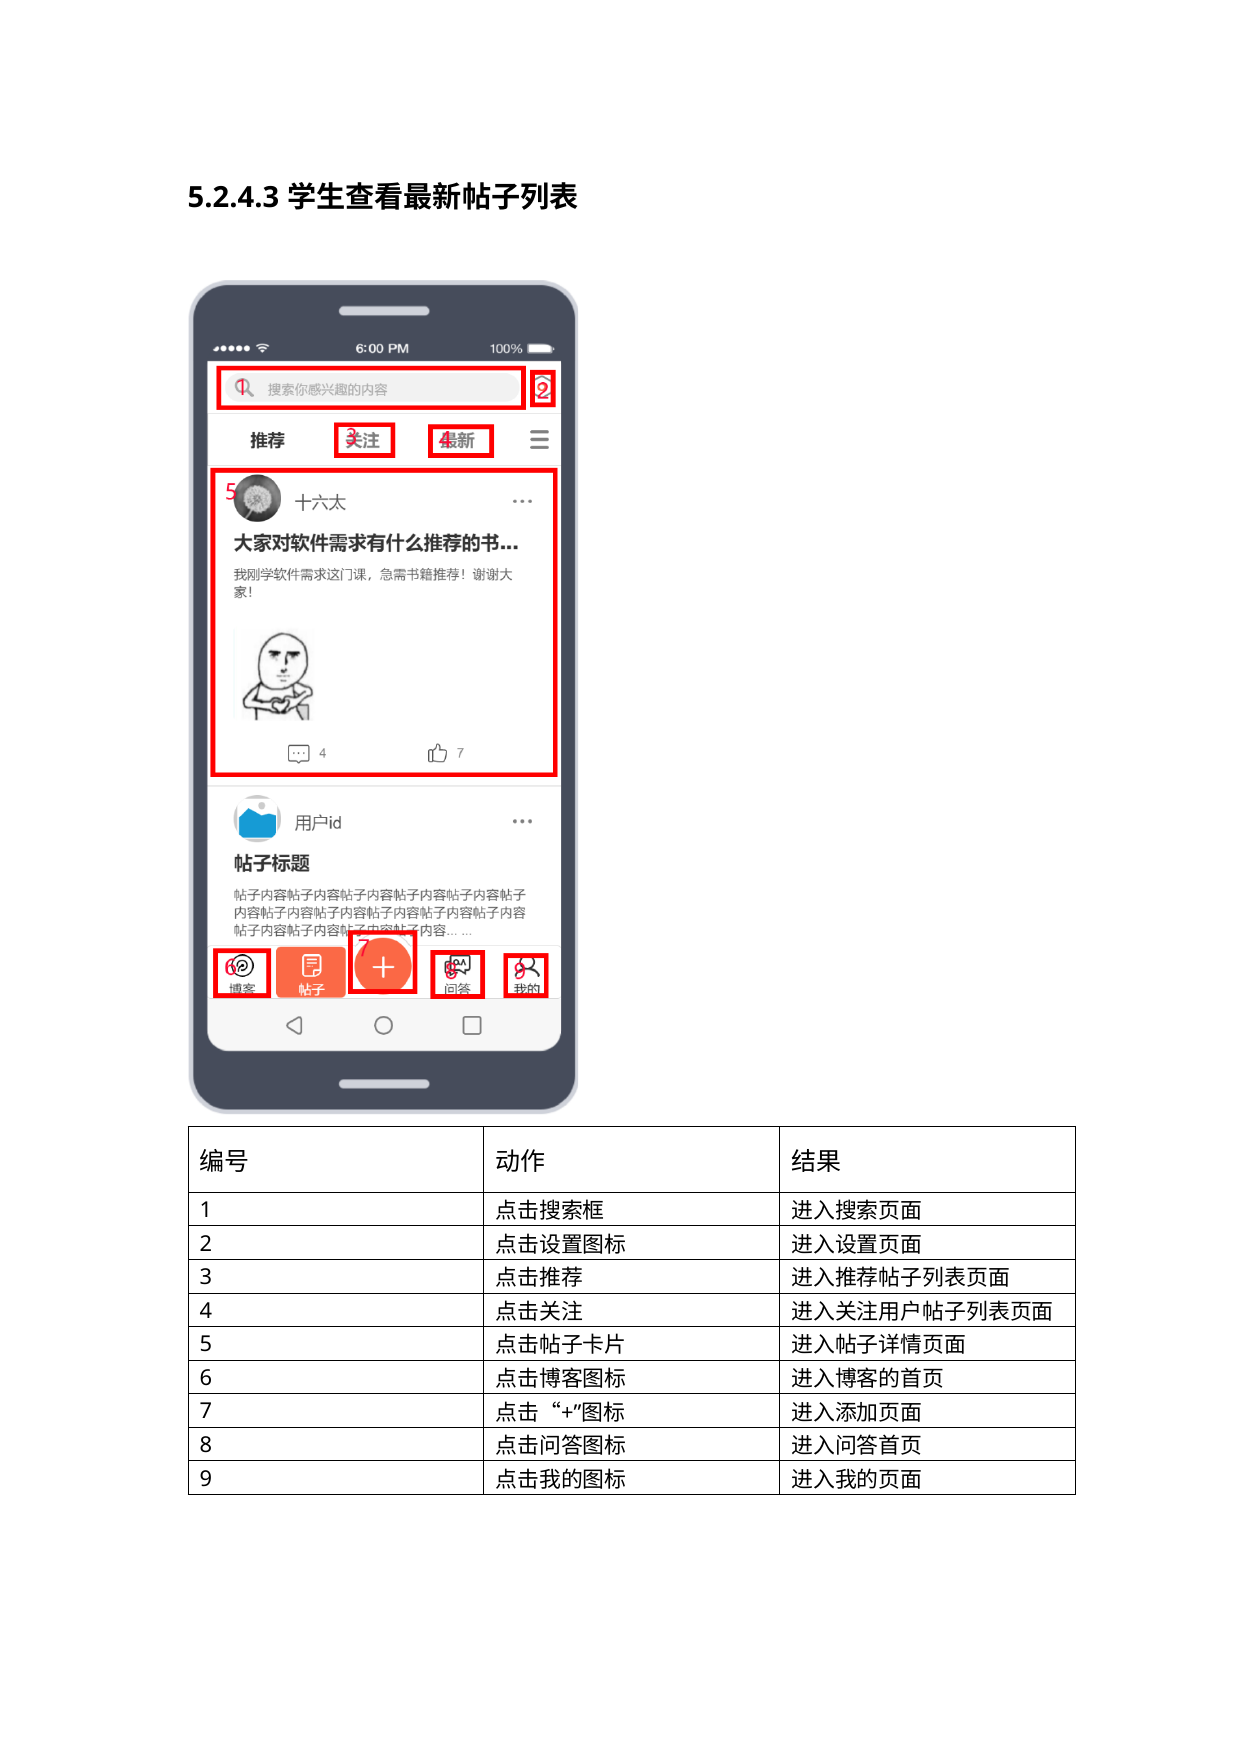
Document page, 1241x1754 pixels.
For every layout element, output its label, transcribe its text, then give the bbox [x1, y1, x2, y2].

table_cell 4 [189, 1294, 483, 1326]
table_cell 进入设置页面 [780, 1226, 1075, 1259]
table_cell 点击设置图标 [484, 1226, 779, 1259]
table_cell 进入搜索页面 [780, 1193, 1075, 1225]
table_header 编号 [189, 1127, 483, 1192]
table_cell 点击我的图标 [484, 1461, 779, 1494]
table_cell 进入我的页面 [780, 1461, 1075, 1494]
table_cell 点击问答图标 [484, 1428, 779, 1460]
table_cell 进入问答首页 [780, 1428, 1075, 1460]
table_cell 点击推荐 [484, 1260, 779, 1292]
table_cell 点击“+”图标 [484, 1394, 779, 1427]
table_cell 进入博客的首页 [780, 1361, 1075, 1393]
table_cell 1 [189, 1193, 483, 1225]
table_header 结果 [780, 1127, 1075, 1192]
table_cell 2 [189, 1226, 483, 1259]
table_cell 进入帖子详情页面 [780, 1327, 1075, 1359]
table_cell 点击博客图标 [484, 1361, 779, 1393]
subtitle 5.2.4.3 学生查看最新帖子列表 [187, 162, 1053, 227]
table_cell 进入关注用户帖子列表页面 [780, 1294, 1075, 1326]
table_cell 8 [189, 1428, 483, 1460]
table_header 动作 [484, 1127, 779, 1192]
table_cell 9 [189, 1461, 483, 1494]
table_cell 3 [189, 1260, 483, 1292]
picture [187, 280, 579, 1118]
table_cell 6 [189, 1361, 483, 1393]
table_cell 7 [189, 1394, 483, 1427]
table_cell 5 [189, 1327, 483, 1359]
table_cell 点击关注 [484, 1294, 779, 1326]
table_cell 进入添加页面 [780, 1394, 1075, 1427]
table_cell 进入推荐帖子列表页面 [780, 1260, 1075, 1292]
table_cell 点击帖子卡片 [484, 1327, 779, 1359]
table_cell 点击搜索框 [484, 1193, 779, 1225]
